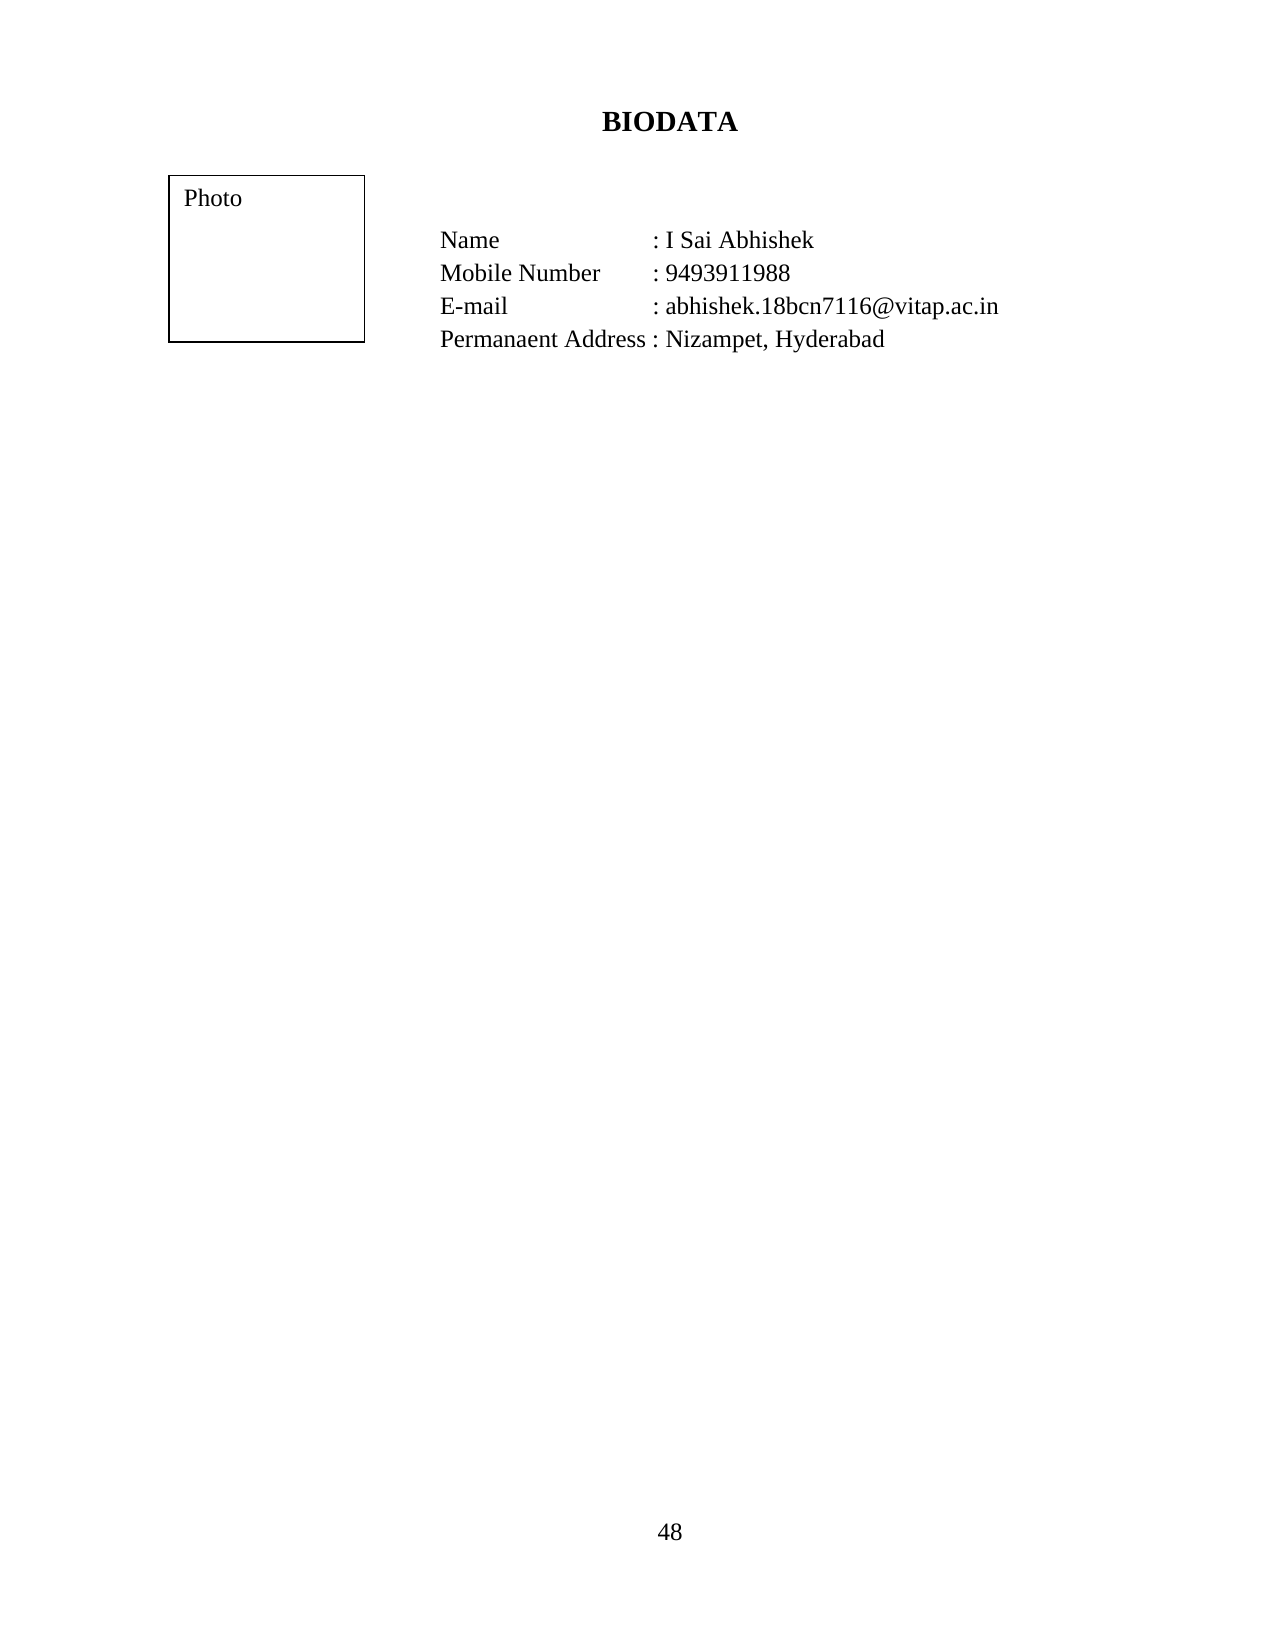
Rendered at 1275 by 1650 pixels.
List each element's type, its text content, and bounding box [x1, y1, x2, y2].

text Mobile Number : 9493911988 [365, 258, 1162, 287]
text BIODATA [177, 104, 1162, 137]
text Name : I Sai Abhishek [365, 225, 1162, 254]
text E-mail : abhishek.18bcn7116@vitap.ac.in [365, 291, 1162, 320]
text Permanaent Address : Nizampet, Hyderabad [177, 324, 1162, 353]
